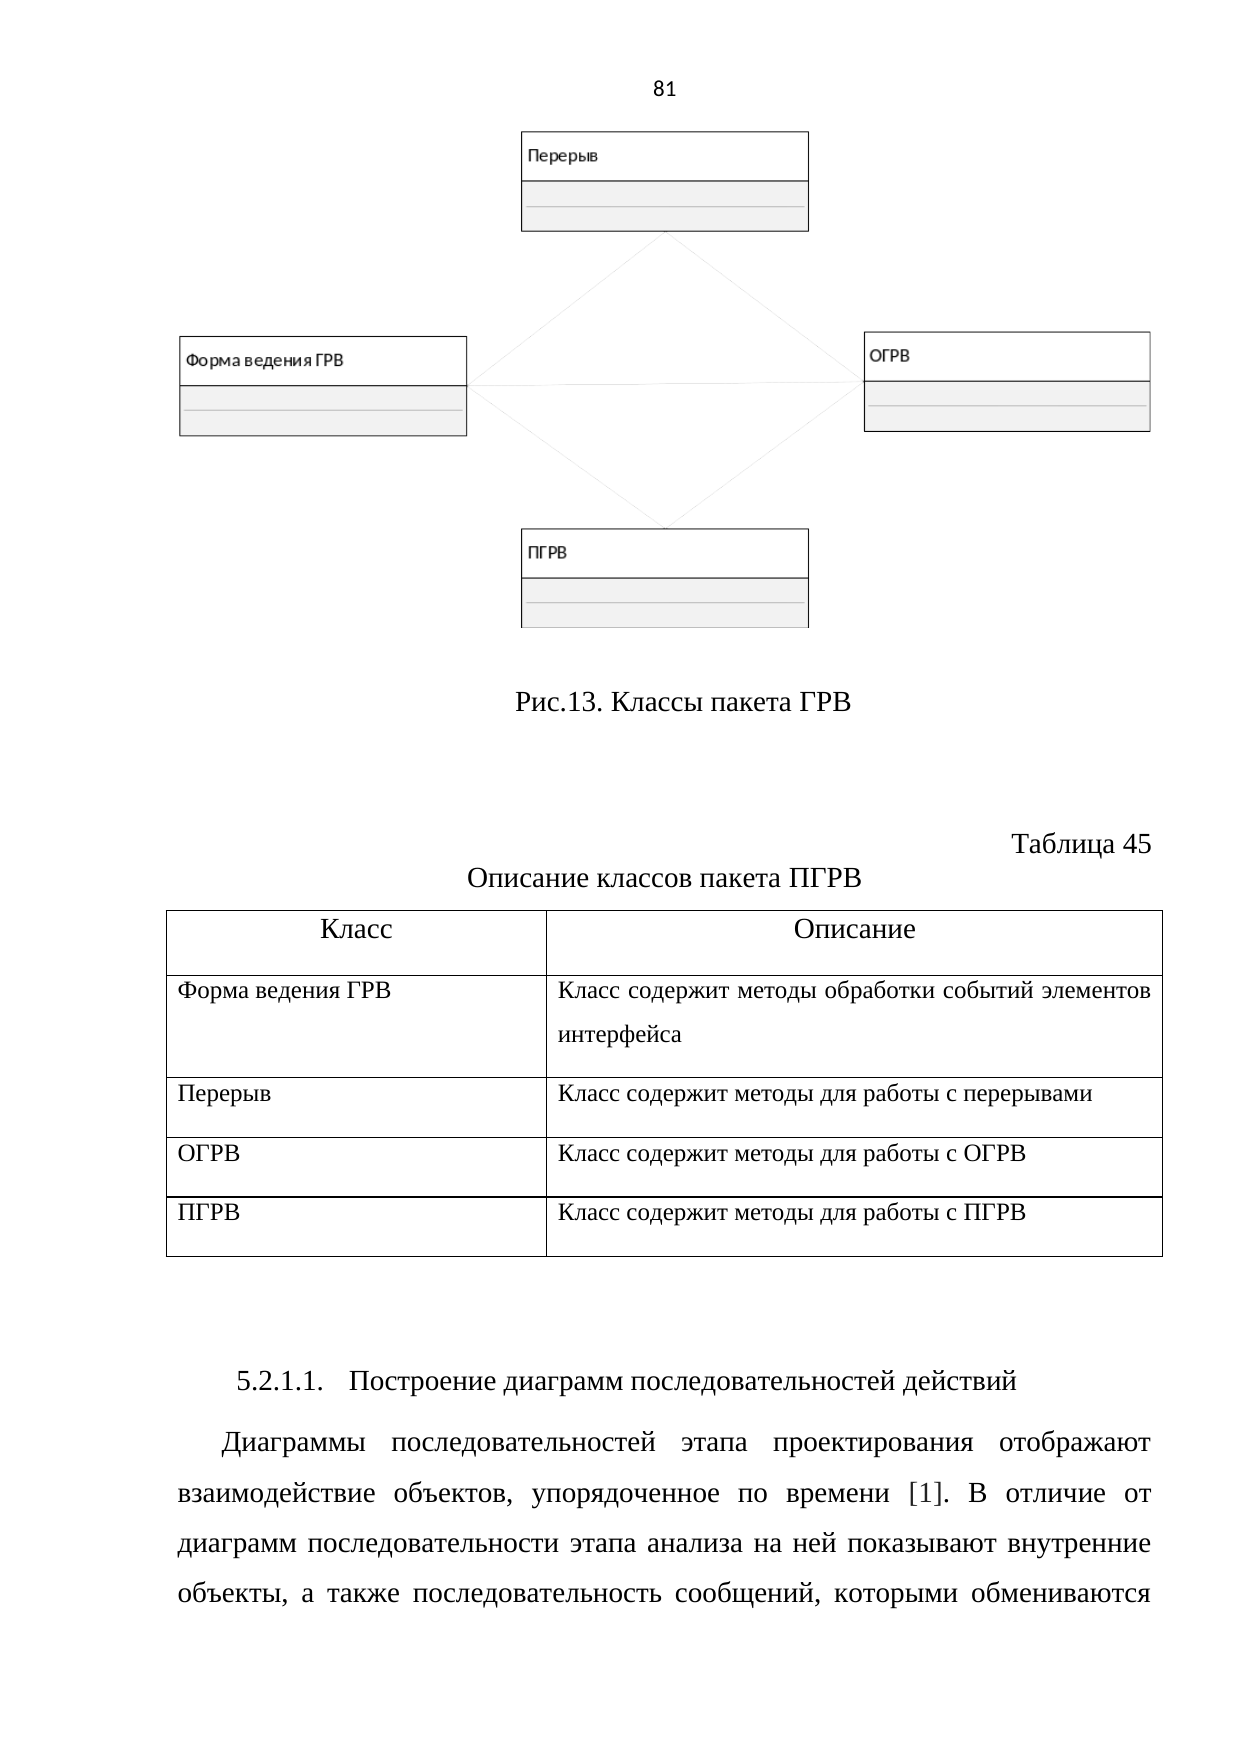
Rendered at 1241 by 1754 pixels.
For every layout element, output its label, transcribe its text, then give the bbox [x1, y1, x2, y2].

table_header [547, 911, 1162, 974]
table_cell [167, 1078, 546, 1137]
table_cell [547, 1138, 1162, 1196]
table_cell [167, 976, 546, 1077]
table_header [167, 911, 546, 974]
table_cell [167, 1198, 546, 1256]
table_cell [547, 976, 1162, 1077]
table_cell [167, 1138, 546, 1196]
text Таблица 45 [177, 826, 1152, 860]
text Рис.13. Классы пакета ГРВ [177, 684, 1152, 717]
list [177, 1424, 1152, 1609]
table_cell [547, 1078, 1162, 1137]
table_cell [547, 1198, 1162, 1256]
subtitle Построение диаграмм последовательностей действий [236, 1363, 1152, 1397]
text Описание классов пакета ПГРВ [177, 860, 1152, 893]
